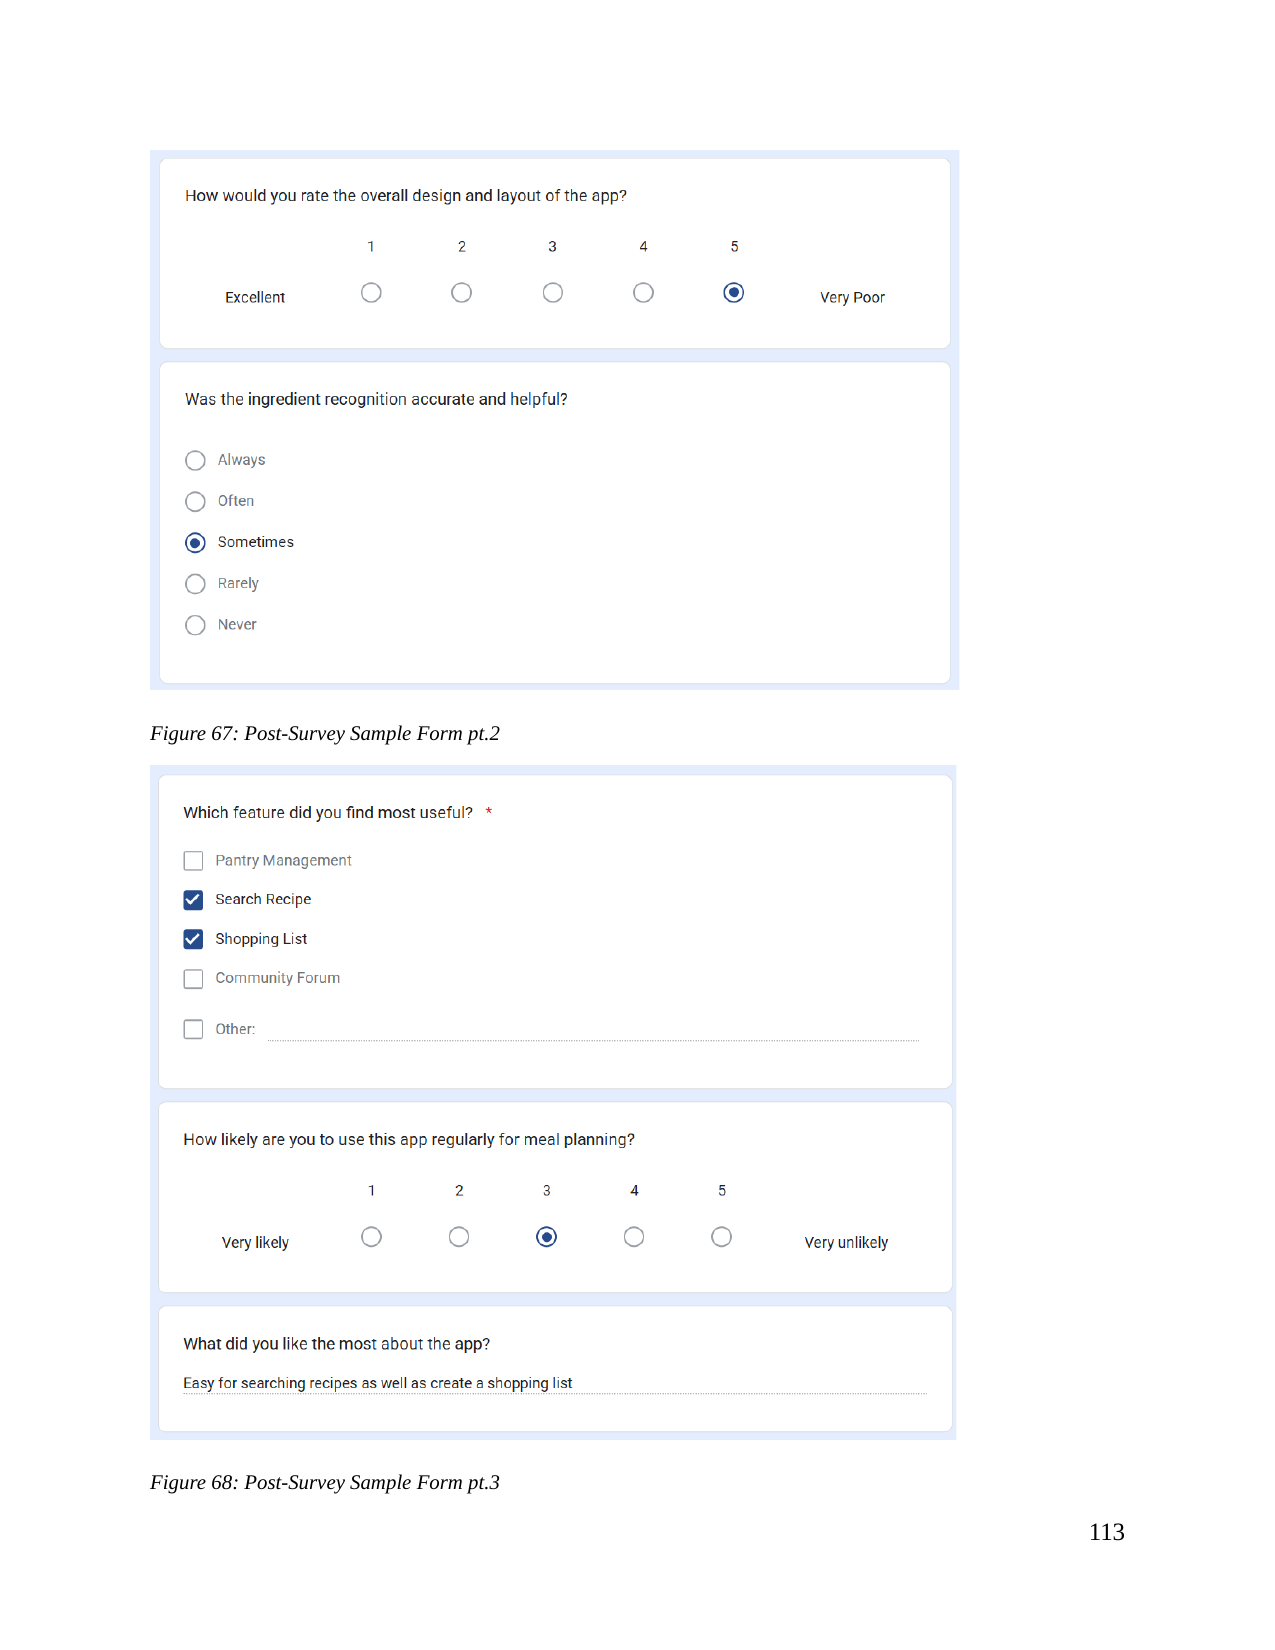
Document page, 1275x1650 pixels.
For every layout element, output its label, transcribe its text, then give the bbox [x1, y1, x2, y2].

picture [150, 150, 960, 690]
picture [150, 765, 957, 1440]
